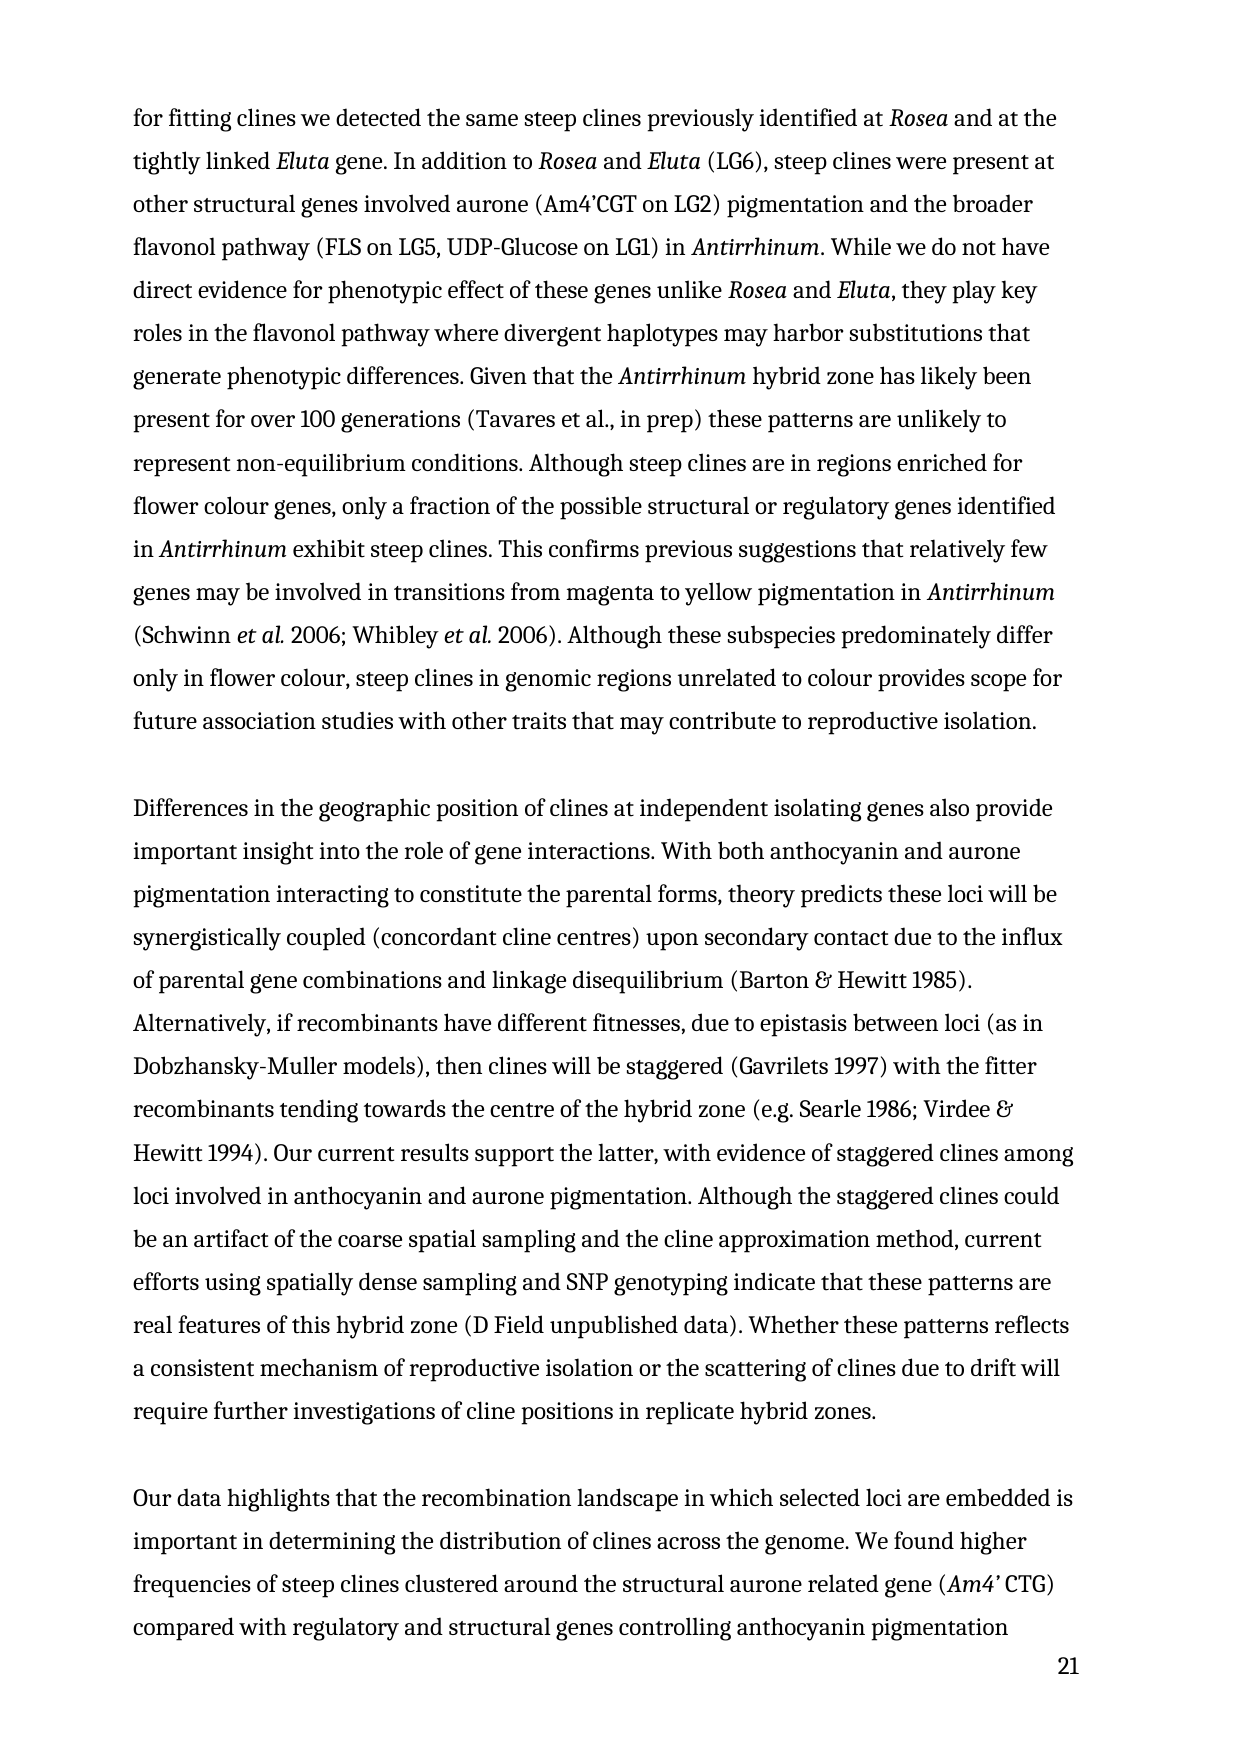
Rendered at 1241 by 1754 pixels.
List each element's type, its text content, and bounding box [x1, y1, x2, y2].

text Differences in the geographic position of clines at independent isolating genes also provide important insight into the role of gene interactions. With both anthocyanin and aurone pigmentation interacting to constitute the parental forms, theory predicts these loci will be synergistically coupled (concordant cline centres) upon secondary contact due to the influx of parental gene combinations and linkage disequilibrium (Barton & Hewitt 1985). Alternatively, if recombinants have different fitnesses, due to epistasis between loci (as in Dobzhansky-Muller models), then clines will be staggered (Gavrilets 1997) with the fitter recombinants tending towards the centre of the hybrid zone (e.g. Searle 1986; Virdee & Hewitt 1994). Our current results support the latter, with evidence of staggered clines among loci involved in anthocyanin and aurone pigmentation. Although the staggered clines could be an artifact of the coarse spatial sampling and the cline approximation method, current efforts using spatially dense sampling and SNP genotyping indicate that these patterns are real features of this hybrid zone (D Field unpublished data). Whether these patterns reflects a consistent mechanism of reproductive isolation or the scattering of clines due to drift will require further investigations of cline positions in replicate hybrid zones. [133, 793, 1078, 1426]
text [133, 103, 1078, 736]
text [133, 1483, 1078, 1642]
